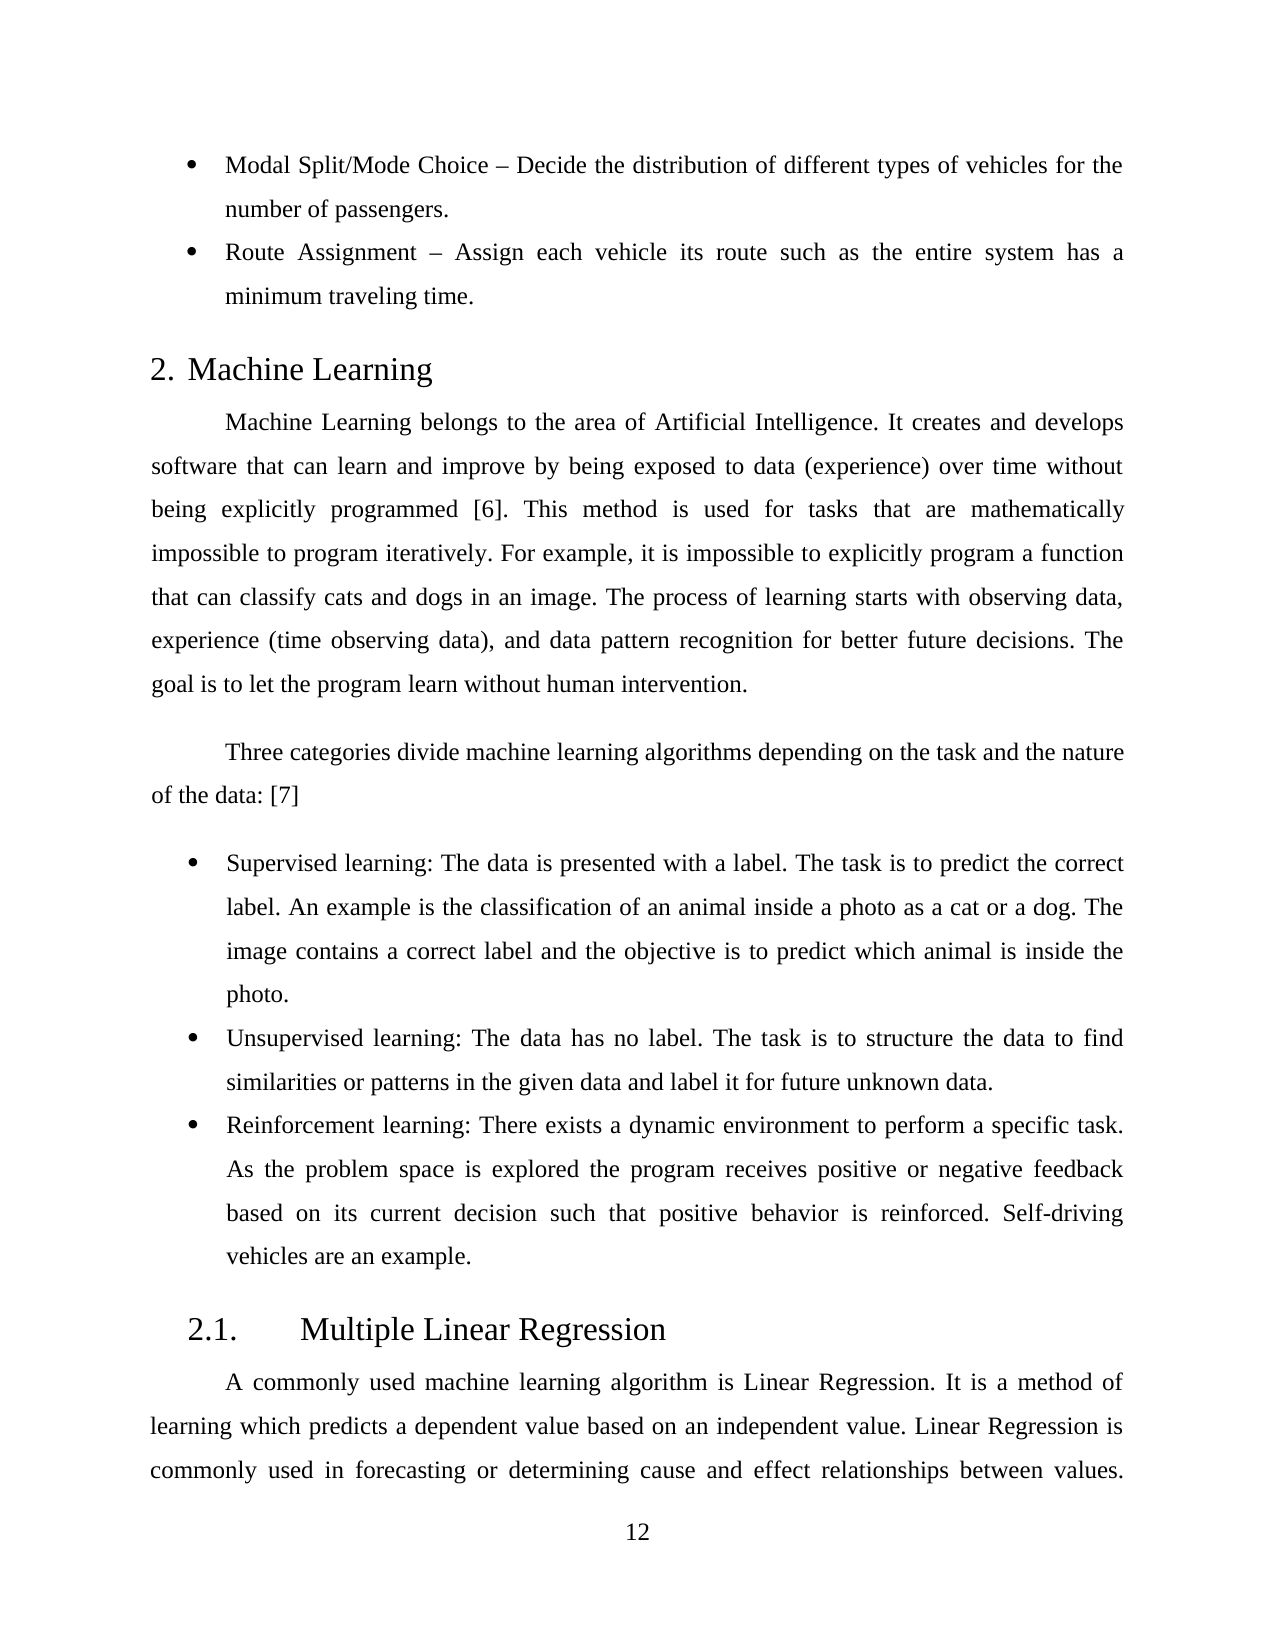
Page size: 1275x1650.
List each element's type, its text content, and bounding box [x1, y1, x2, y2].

list Supervised learning: The data is presented with a label. The task is to predict the correct label. An example is the classification of an animal inside a photo as a cat or a dog. The image contains a correct label and the objective is to predict which animal is inside the photo. [188, 848, 1125, 1008]
text Three categories divide machine learning algorithms depending on the task and the nature of the data: [151, 737, 1125, 809]
text Machine Learning belongs to the area of Artificial Intelligence. It creates and develops software that can learn and improve by being exposed to data (experience) over time without being explicitly programmed. This method is used for tasks that are mathematically impossible to program iteratively. For example, it is impossible to explicitly program a function that can classify cats and dogs in an image. The process of learning starts with observing data, experience (time observing data), and data pattern recognition for better future decisions. The goal is to let the program learn without human intervention. [151, 407, 1125, 698]
list Unsupervised learning: The data has no label. The task is to structure the data to find similarities or patterns in the given data and label it for future unknown data. [188, 1023, 1125, 1095]
list Route Assignment – Assign each vehicle its route such as the entire system has a minimum traveling time. [187, 237, 1125, 310]
list Reinforcement learning: There exists a dynamic environment to perform a specific task. As the problem space is explored the program receives positive or negative feedback based on its current decision such that positive behavior is reinforced. Self-driving vehicles are an example. [188, 1110, 1125, 1270]
list Modal Split/Mode Choice – Decide the distribution of different types of vehicles for the number of passengers. [187, 150, 1125, 222]
subtitle Machine Learning [150, 349, 1125, 387]
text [150, 1367, 1125, 1483]
subtitle Multiple Linear Regression [187, 1309, 1125, 1347]
